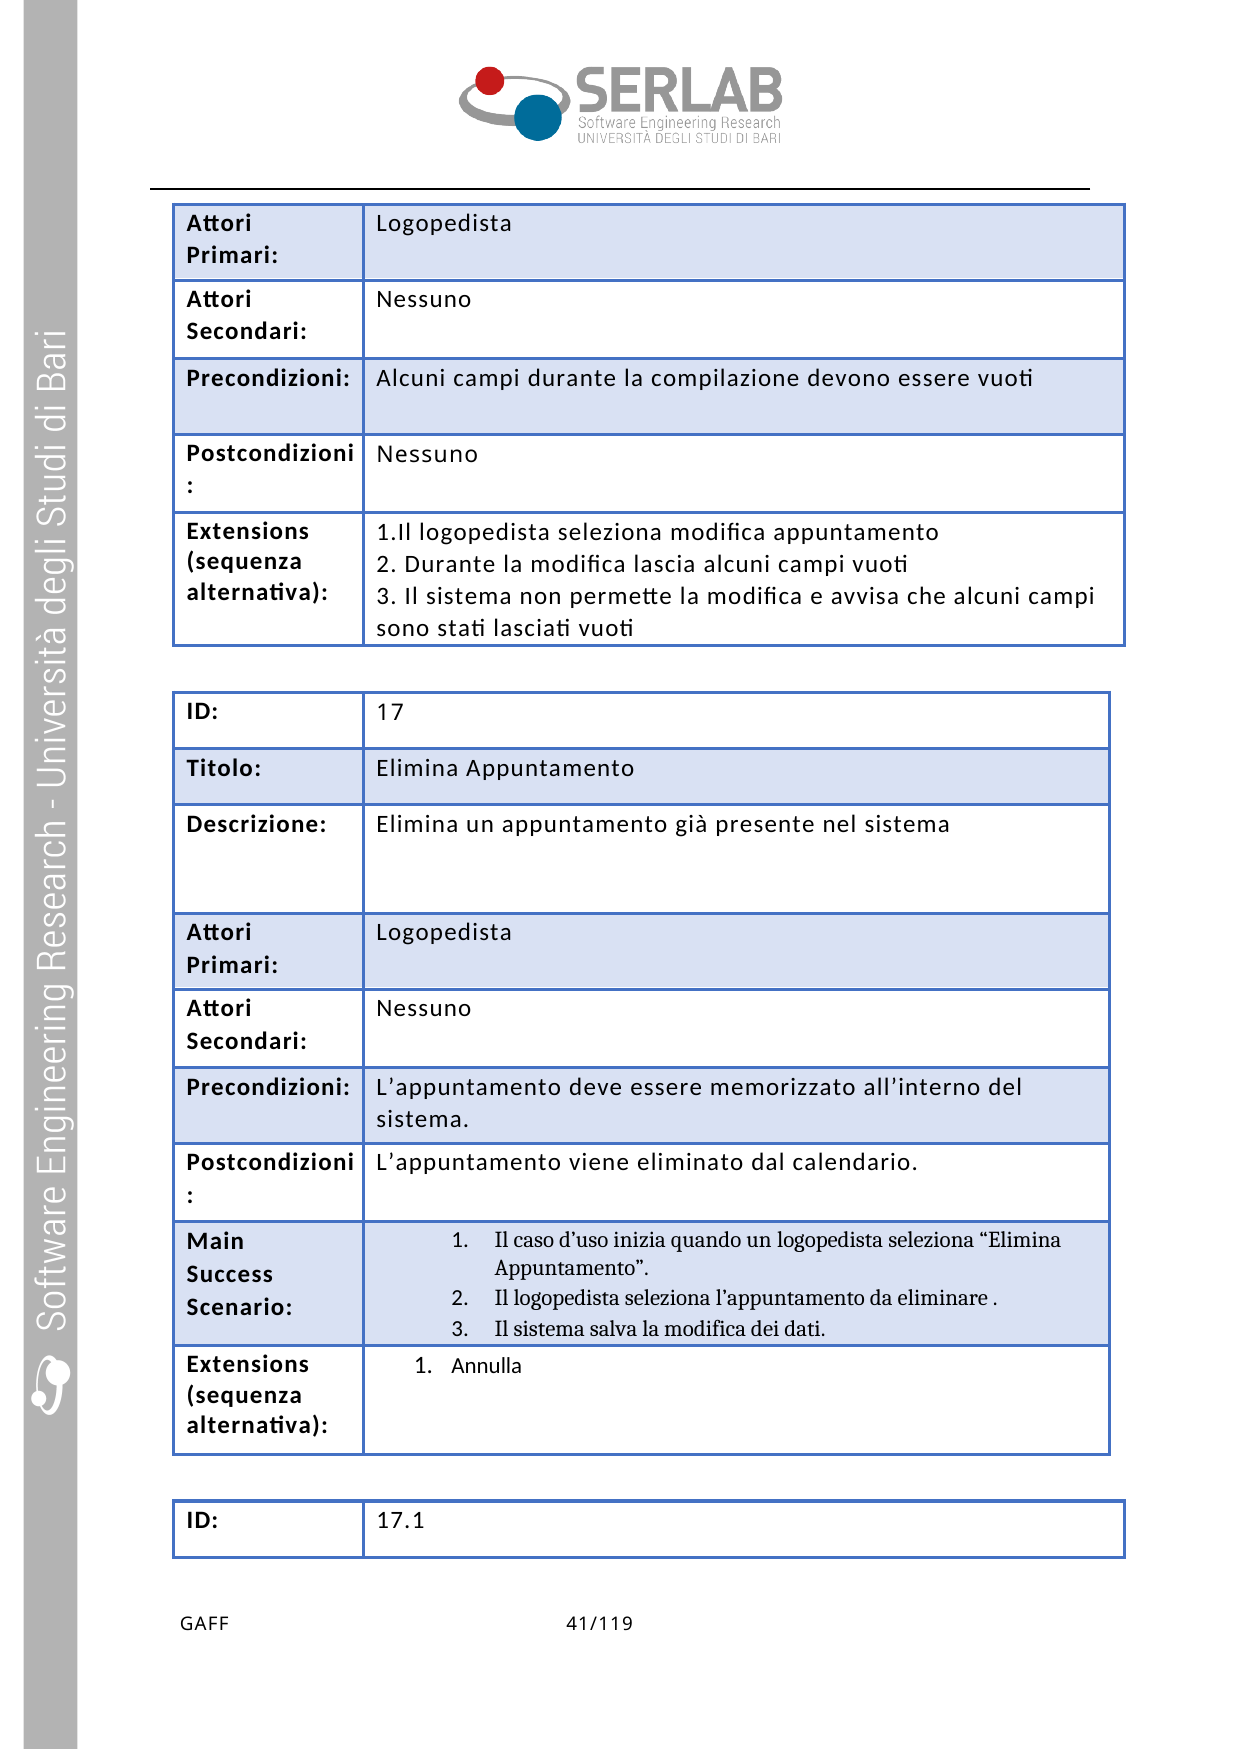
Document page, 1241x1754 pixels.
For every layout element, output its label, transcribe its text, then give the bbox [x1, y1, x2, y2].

table_cell Elimina Appuntamento [365, 750, 1108, 803]
table_cell Precondizioni: [175, 1069, 362, 1142]
table_cell Extensions (sequenza alternativa): [175, 514, 362, 644]
table_cell Nessuno [365, 436, 1123, 511]
table_header ID: [175, 1503, 362, 1556]
table_cell L’appuntamento deve essere memorizzato all’interno del sistema. [365, 1069, 1108, 1142]
table_cell Postcondizioni: [175, 436, 362, 511]
table_cell Extensions (sequenza alternativa): [175, 1347, 362, 1452]
table_cell Attori Primari: [175, 206, 362, 278]
table_cell Logopedista [365, 206, 1123, 278]
table_cell Alcuni campi durante la compilazione devono essere vuoti [365, 360, 1123, 433]
table_cell Il caso d’uso inizia quando un logopedista seleziona “Elimina Appuntamento”. Il logopedista seleziona l’appuntamento da eliminare . Il sistema salva la modifica dei dati. [365, 1223, 1108, 1344]
table_cell Main Success Scenario: [175, 1223, 362, 1344]
table_cell Postcondizioni: [175, 1145, 362, 1220]
table_cell L’appuntamento viene eliminato dal calendario. [365, 1145, 1108, 1220]
table_cell Attori Primari: [175, 915, 362, 987]
table_header 17 [365, 694, 1108, 747]
table_cell Attori Secondari: [175, 282, 362, 357]
table_header ID: [175, 694, 362, 747]
table_cell Descrizione: [175, 806, 362, 912]
picture [455, 65, 785, 145]
table_cell 1.Il logopedista seleziona modifica appuntamento 2. Durante la modifica lascia alcuni campi vuoti 3. Il sistema non permette la modifica e avvisa che alcuni campi sono stati lasciati vuoti [365, 514, 1123, 644]
table_cell Nessuno [365, 282, 1123, 357]
table_cell Nessuno [365, 991, 1108, 1066]
table_cell Elimina un appuntamento già presente nel sistema [365, 806, 1108, 912]
table_cell Annulla [365, 1347, 1108, 1452]
table_header 17.1 [365, 1503, 1123, 1556]
picture [23, 0, 78, 1749]
table_cell Precondizioni: [175, 360, 362, 433]
table_cell Attori Secondari: [175, 991, 362, 1066]
table_cell Logopedista [365, 915, 1108, 987]
table_cell Titolo: [175, 750, 362, 803]
